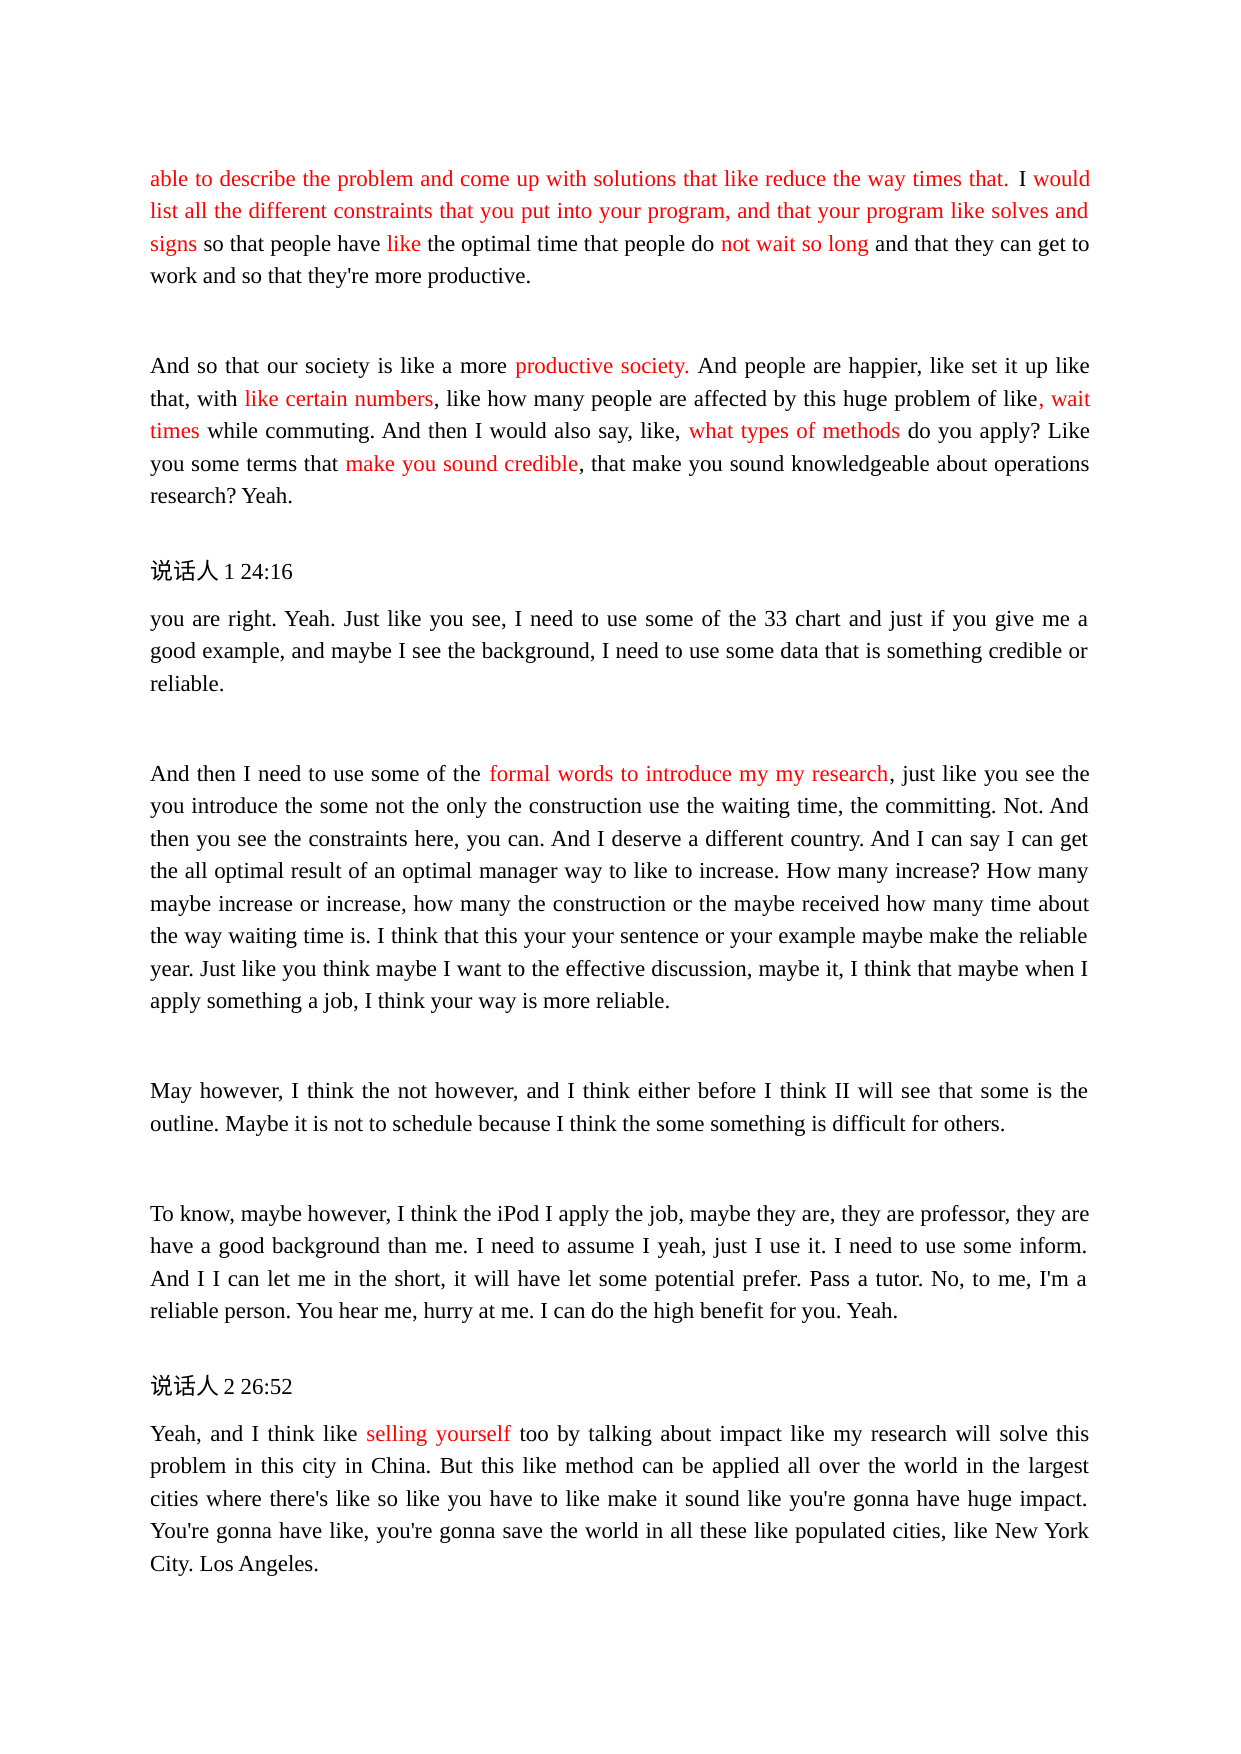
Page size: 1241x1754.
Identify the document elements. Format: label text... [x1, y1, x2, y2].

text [150, 162, 1090, 292]
text To know, maybe however, I think the iPod I apply the job, maybe they are, they are professor, they are have a good background than me. I need to assume I yeah, just I use it. I need to use some inform. And I I can let me in the short, it will have let some potential prefer. Pass a tutor. No, to me, I'm a reliable person. You hear me, hurry at me. I can do the high benefit for you. Yeah. [150, 1164, 1090, 1327]
text And so that our society is like a more productive society. And people are happier, like set it up like that, with like certain numbers, like how many people are affected by this huge problem of like, wait times while commuting. And then I would also say, like, what types of methods do you apply? Like you some terms that make you sound credible, that make you sound knowledgeable about operations research? Yeah. [150, 317, 1090, 512]
text 说话人2 26:52 Yeah, and I think like selling yourself too by talking about impact like my research will solve this problem in this city in China. But this like method can be applied all over the world in the largest cities where there's like so like you have to like make it sound like you're gonna have huge impact. You're gonna have like, you're gonna save the world in all these like populated cities, like New York City. Los Angeles. [150, 1352, 1090, 1579]
text And then I need to use some of the formal words to introduce my my research, just like you see the you introduce the some not the only the construction use the waiting time, the committing. Not. And then you see the constraints here, you can. And I deserve a different country. And I can say I can get the all optimal result of an optimal manager way to like to increase. How many increase? How many maybe increase or increase, how many the construction or the maybe received how many time about the way waiting time is. I think that this your your sentence or your example maybe make the reliable year. Just like you think maybe I want to the effective discussion, maybe it, I think that maybe when I apply something a job, I think your way is more reliable. [150, 724, 1090, 1017]
text May however, I think the not however, and I think either before I think II will see that some is the outline. Maybe it is not to schedule because I think the some something is difficult for others. [150, 1042, 1090, 1139]
text 说话人1 24:16 you are right. Yeah. Just like you see, I need to use some of the 33 chart and just if you give me a good example, and maybe I see the background, I need to use some data that is something credible or reliable. [150, 537, 1090, 699]
